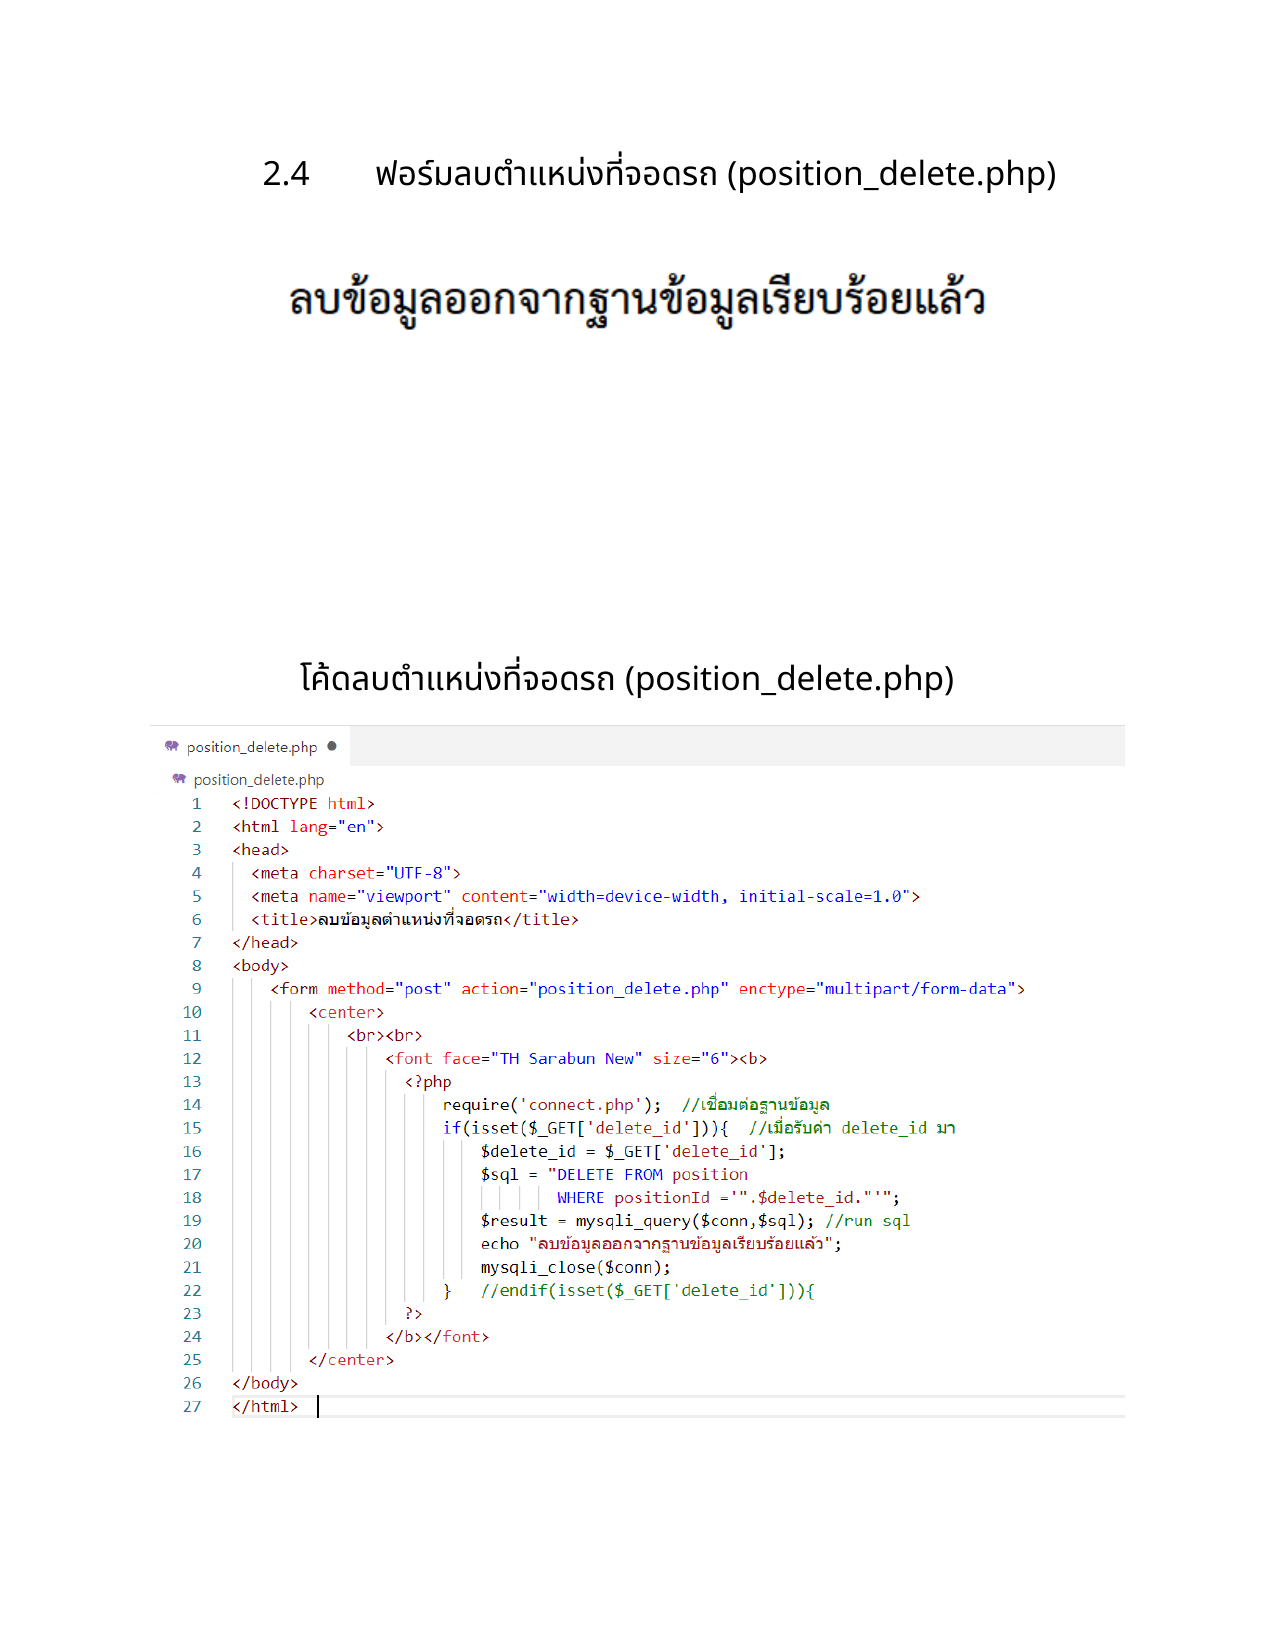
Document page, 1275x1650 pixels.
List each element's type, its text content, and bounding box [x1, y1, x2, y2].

list ฟอร์มลบตำแหน่งที่จอดรถ (position_delete.php) [262, 150, 1125, 201]
list โค้ดลบตำแหน่งที่จอดรถ (position_delete.php) [300, 654, 1125, 705]
picture [241, 228, 1034, 402]
picture [150, 725, 1125, 1427]
